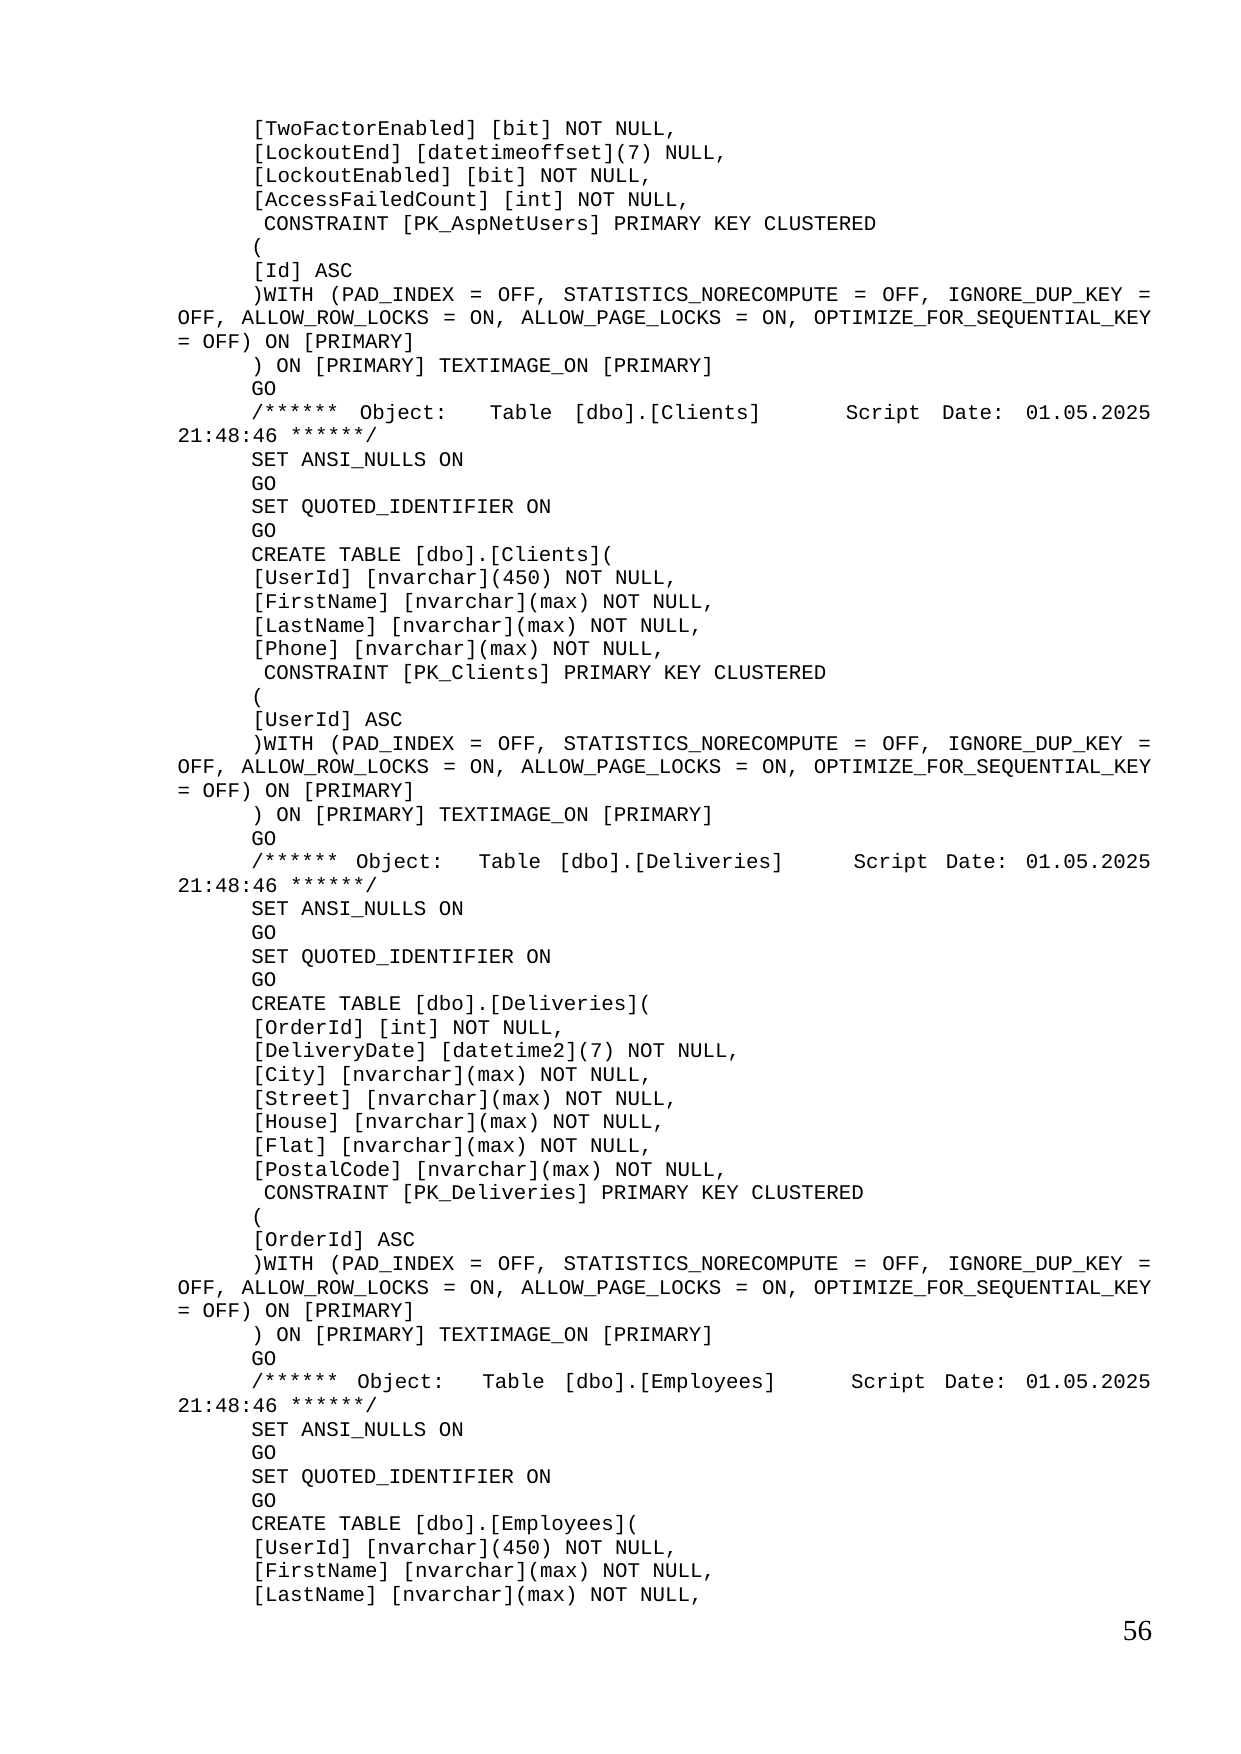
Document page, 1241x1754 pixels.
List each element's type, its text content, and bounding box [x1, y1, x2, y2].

text [UserId] ASC [177, 709, 1152, 733]
text [LockoutEnabled] [bit] NOT NULL, [177, 165, 1152, 189]
text /****** Object: Table [dbo].[Clients] Script Date: 01.05.2025 21:48:46 ******/ [177, 402, 1152, 449]
text [UserId] [nvarchar](450) NOT NULL, [177, 1537, 1152, 1561]
text [Street] [nvarchar](max) NOT NULL, [177, 1088, 1152, 1111]
text CONSTRAINT [PK_Clients] PRIMARY KEY CLUSTERED [177, 662, 1152, 686]
text GO [177, 378, 1152, 402]
text CREATE TABLE [dbo].[Clients]( [177, 544, 1152, 567]
text GO [177, 827, 1152, 851]
text [House] [nvarchar](max) NOT NULL, [177, 1111, 1152, 1135]
text CREATE TABLE [dbo].[Employees]( [177, 1513, 1152, 1537]
text [OrderId] [int] NOT NULL, [177, 1017, 1152, 1040]
text CONSTRAINT [PK_Deliveries] PRIMARY KEY CLUSTERED [177, 1182, 1152, 1206]
text [TwoFactorEnabled] [bit] NOT NULL, [177, 118, 1152, 142]
text [PostalCode] [nvarchar](max) NOT NULL, [177, 1158, 1152, 1182]
text CONSTRAINT [PK_AspNetUsers] PRIMARY KEY CLUSTERED [177, 213, 1152, 236]
text CREATE TABLE [dbo].[Deliveries]( [177, 993, 1152, 1017]
text SET QUOTED_IDENTIFIER ON [177, 946, 1152, 969]
text [UserId] [nvarchar](450) NOT NULL, [177, 567, 1152, 591]
text GO [177, 969, 1152, 993]
text [LockoutEnd] [datetimeoffset](7) NULL, [177, 142, 1152, 165]
text SET ANSI_NULLS ON [177, 1419, 1152, 1442]
text GO [177, 520, 1152, 544]
text ( [177, 1206, 1152, 1229]
text GO [177, 473, 1152, 496]
text ( [177, 686, 1152, 709]
text [FirstName] [nvarchar](max) NOT NULL, [177, 591, 1152, 615]
text /****** Object: Table [dbo].[Employees] Script Date: 01.05.2025 21:48:46 ******/ [177, 1371, 1152, 1419]
text SET ANSI_NULLS ON [177, 449, 1152, 473]
text [FirstName] [nvarchar](max) NOT NULL, [177, 1561, 1152, 1584]
text GO [177, 922, 1152, 946]
text GO [177, 1348, 1152, 1371]
text [LastName] [nvarchar](max) NOT NULL, [177, 1584, 1152, 1608]
text [City] [nvarchar](max) NOT NULL, [177, 1064, 1152, 1088]
text ( [177, 236, 1152, 260]
text GO [177, 1489, 1152, 1513]
text ) ON [PRIMARY] TEXTIMAGE_ON [PRIMARY] [177, 1324, 1152, 1348]
text ) ON [PRIMARY] TEXTIMAGE_ON [PRIMARY] [177, 354, 1152, 378]
text [AccessFailedCount] [int] NOT NULL, [177, 189, 1152, 213]
text SET ANSI_NULLS ON [177, 898, 1152, 922]
text [Id] ASC [177, 260, 1152, 284]
text GO [177, 1442, 1152, 1466]
text [Phone] [nvarchar](max) NOT NULL, [177, 638, 1152, 662]
text [OrderId] ASC [177, 1229, 1152, 1253]
text SET QUOTED_IDENTIFIER ON [177, 496, 1152, 520]
text [LastName] [nvarchar](max) NOT NULL, [177, 615, 1152, 638]
text [Flat] [nvarchar](max) NOT NULL, [177, 1135, 1152, 1158]
text SET QUOTED_IDENTIFIER ON [177, 1466, 1152, 1489]
text ) ON [PRIMARY] TEXTIMAGE_ON [PRIMARY] [177, 804, 1152, 827]
text /****** Object: Table [dbo].[Deliveries] Script Date: 01.05.2025 21:48:46 ******/ [177, 851, 1152, 898]
text [DeliveryDate] [datetime2](7) NOT NULL, [177, 1040, 1152, 1064]
